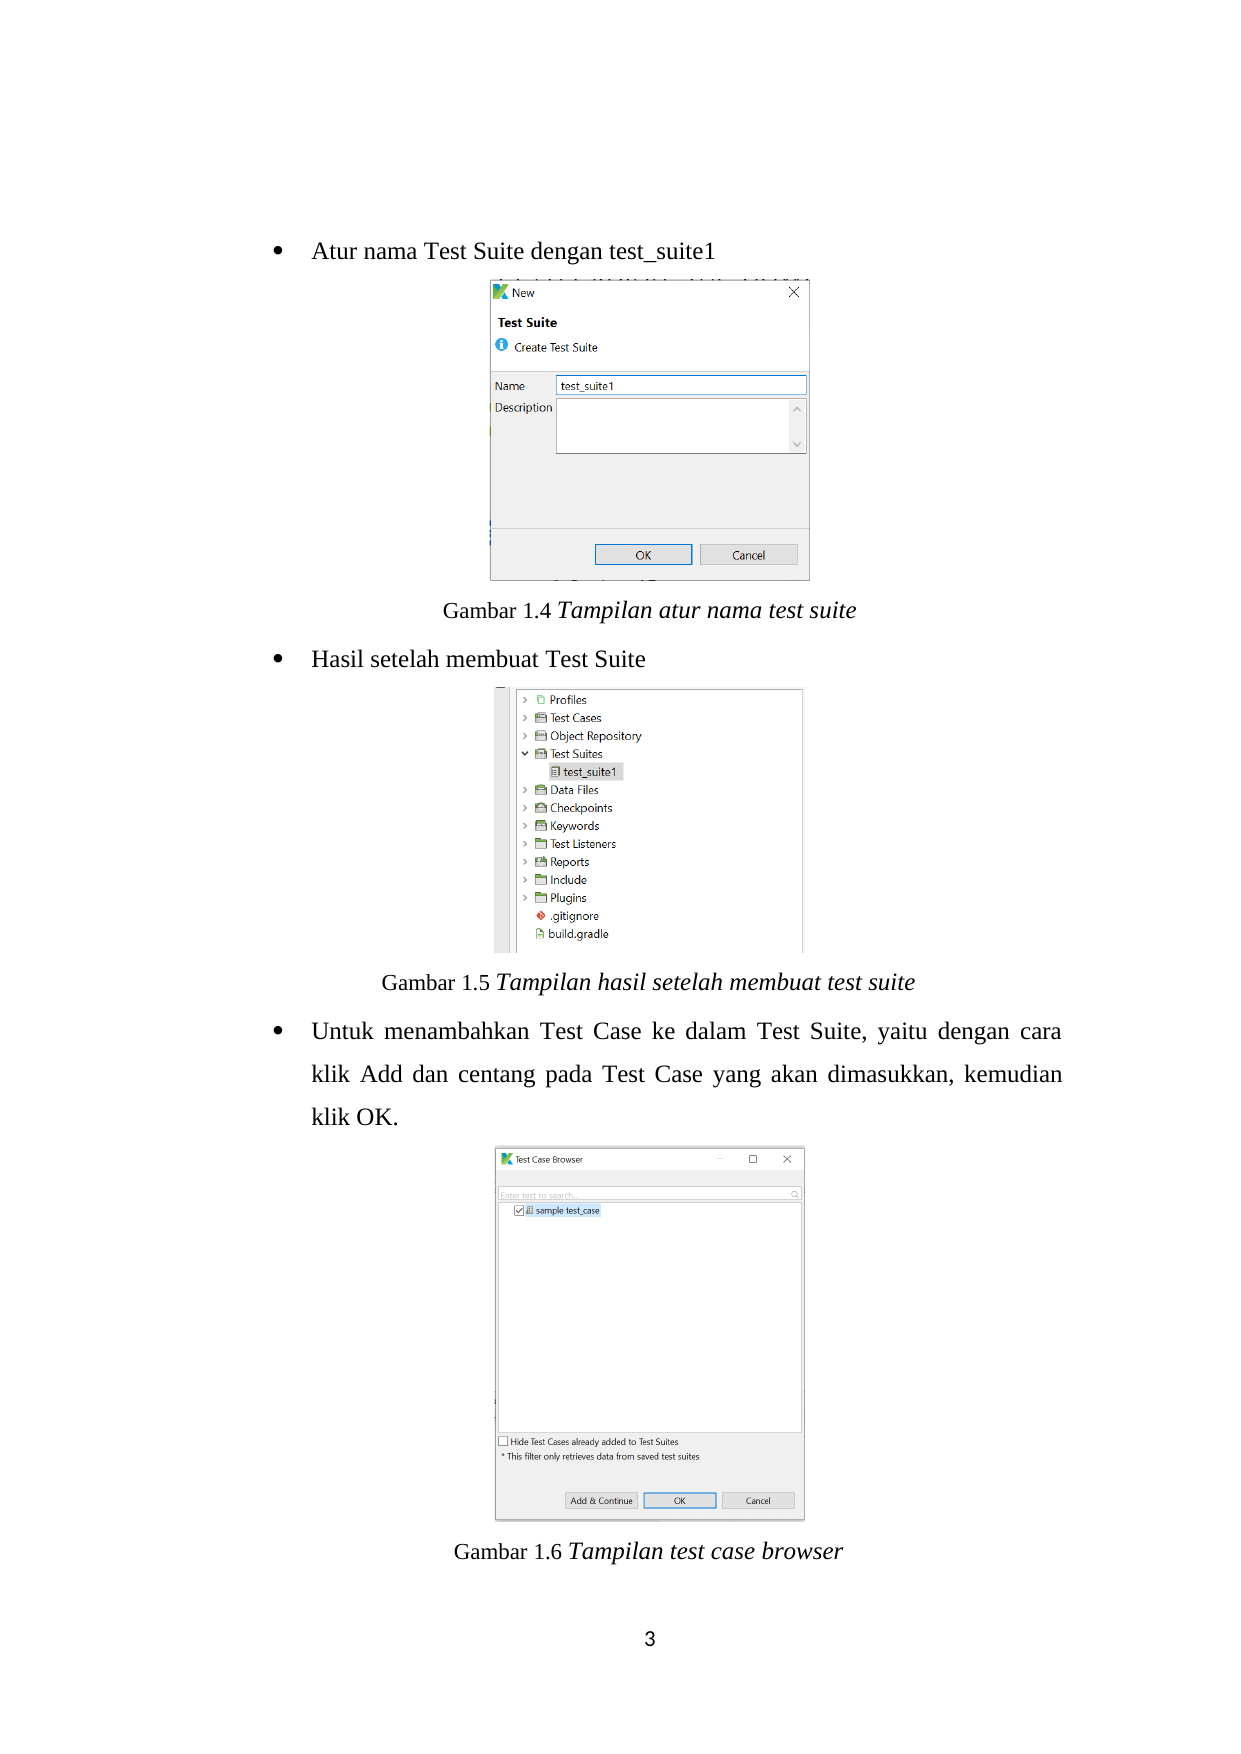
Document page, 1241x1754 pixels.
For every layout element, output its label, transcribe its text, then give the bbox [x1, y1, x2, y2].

picture [489, 279, 810, 581]
list Atur nama Test Suite dengan test_suite1 [274, 236, 1063, 265]
picture [494, 1145, 805, 1522]
picture [494, 687, 805, 953]
list Untuk menambahkan Test Case ke dalam Test Suite, yaitu dengan cara klik Add dan centang pada Test Case yang akan dimasukkan, kemudian klik OK. [274, 1016, 1063, 1131]
text Gambar . Tampilan hasil setelah membuat test suite [236, 967, 1063, 995]
list Hasil setelah membuat Test Suite [274, 644, 1063, 673]
text Gambar . Tampilan test case browser [236, 1536, 1063, 1565]
text Gambar . Tampilan atur nama test suite [236, 595, 1063, 624]
